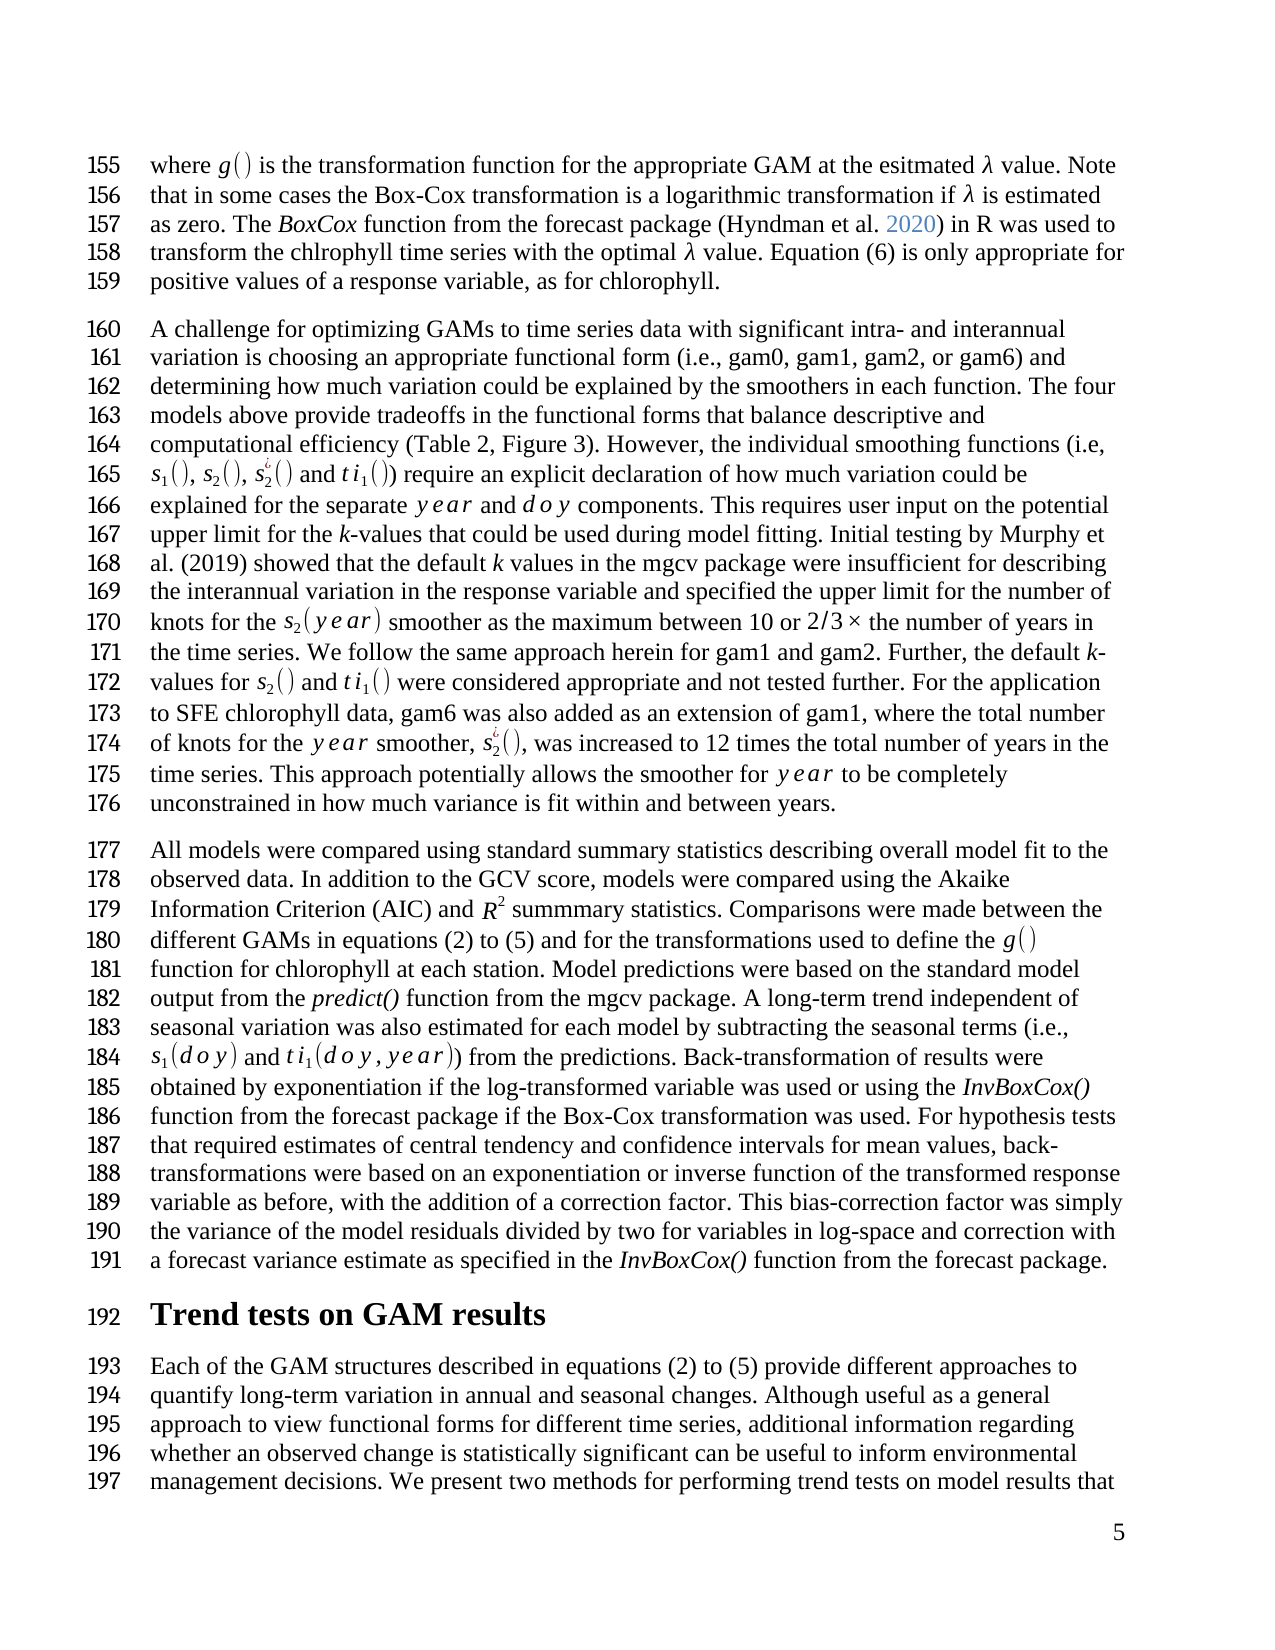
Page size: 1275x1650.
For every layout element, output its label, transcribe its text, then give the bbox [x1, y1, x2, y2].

text All models were compared using standard summary statistics describing overall model fit to the observed data. In addition to the GCV score, models were compared using the Akaike Information Criterion (AIC) and summmary statistics. Comparisons were made between the different GAMs in equations (2) to (5) and for the transformations used to define the function for chlorophyll at each station. Model predictions were based on the standard model output from the predict() function from the mgcv package. A long-term trend independent of seasonal variation was also estimated for each model by subtracting the seasonal terms (i.e., and ) from the predictions. Back-transformation of results were obtained by exponentiation if the log-transformed variable was used or using the InvBoxCox() function from the forecast package if the Box-Cox transformation was used. For hypothesis tests that required estimates of central tendency and confidence intervals for mean values, back-transformations were based on an exponentiation or inverse function of the transformed response variable as before, with the addition of a correction factor. This bias-correction factor was simply the variance of the model residuals divided by two for variables in log-space and correction with a forecast variance estimate as specified in the InvBoxCox() function from the forecast package. [150, 835, 1125, 1273]
subtitle Trend tests on GAM results [150, 1294, 1125, 1333]
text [150, 1351, 1125, 1495]
text A challenge for optimizing GAMs to time series data with significant intra- and interannual variation is choosing an appropriate functional form (i.e., gam0, gam1, gam2, or gam6) and determining how much variation could be explained by the smoothers in each function. The four models above provide tradeoffs in the functional forms that balance descriptive and computational efficiency (Table 2, Figure 3). However, the individual smoothing functions (i.e, , , and ) require an explicit declaration of how much variation could be explained for the separate and components. This requires user input on the potential upper limit for the k-values that could be used during model fitting. Initial testing by Murphy et al. (2019) showed that the default k values in the mgcv package were insufficient for describing the interannual variation in the response variable and specified the upper limit for the number of knots for the smoother as the maximum between 10 or the number of years in the time series. We follow the same approach herein for gam1 and gam2. Further, the default k-values for and were considered appropriate and not tested further. For the application to SFE chlorophyll data, gam6 was also added as an extension of gam1, where the total number of knots for the smoother, , was increased to 12 times the total number of years in the time series. This approach potentially allows the smoother for to be completely unconstrained in how much variance is fit within and between years. [150, 314, 1125, 817]
text where is the transformation function for the appropriate GAM at the esitmated value. Note that in some cases the Box-Cox transformation is a logarithmic transformation if is estimated as zero. The BoxCox function from the forecast package (Hyndman et al. 2020) in R was used to transform the chlrophyll time series with the optimal value. Equation (6) is only appropriate for positive values of a response variable, as for chlorophyll. [150, 150, 1125, 295]
